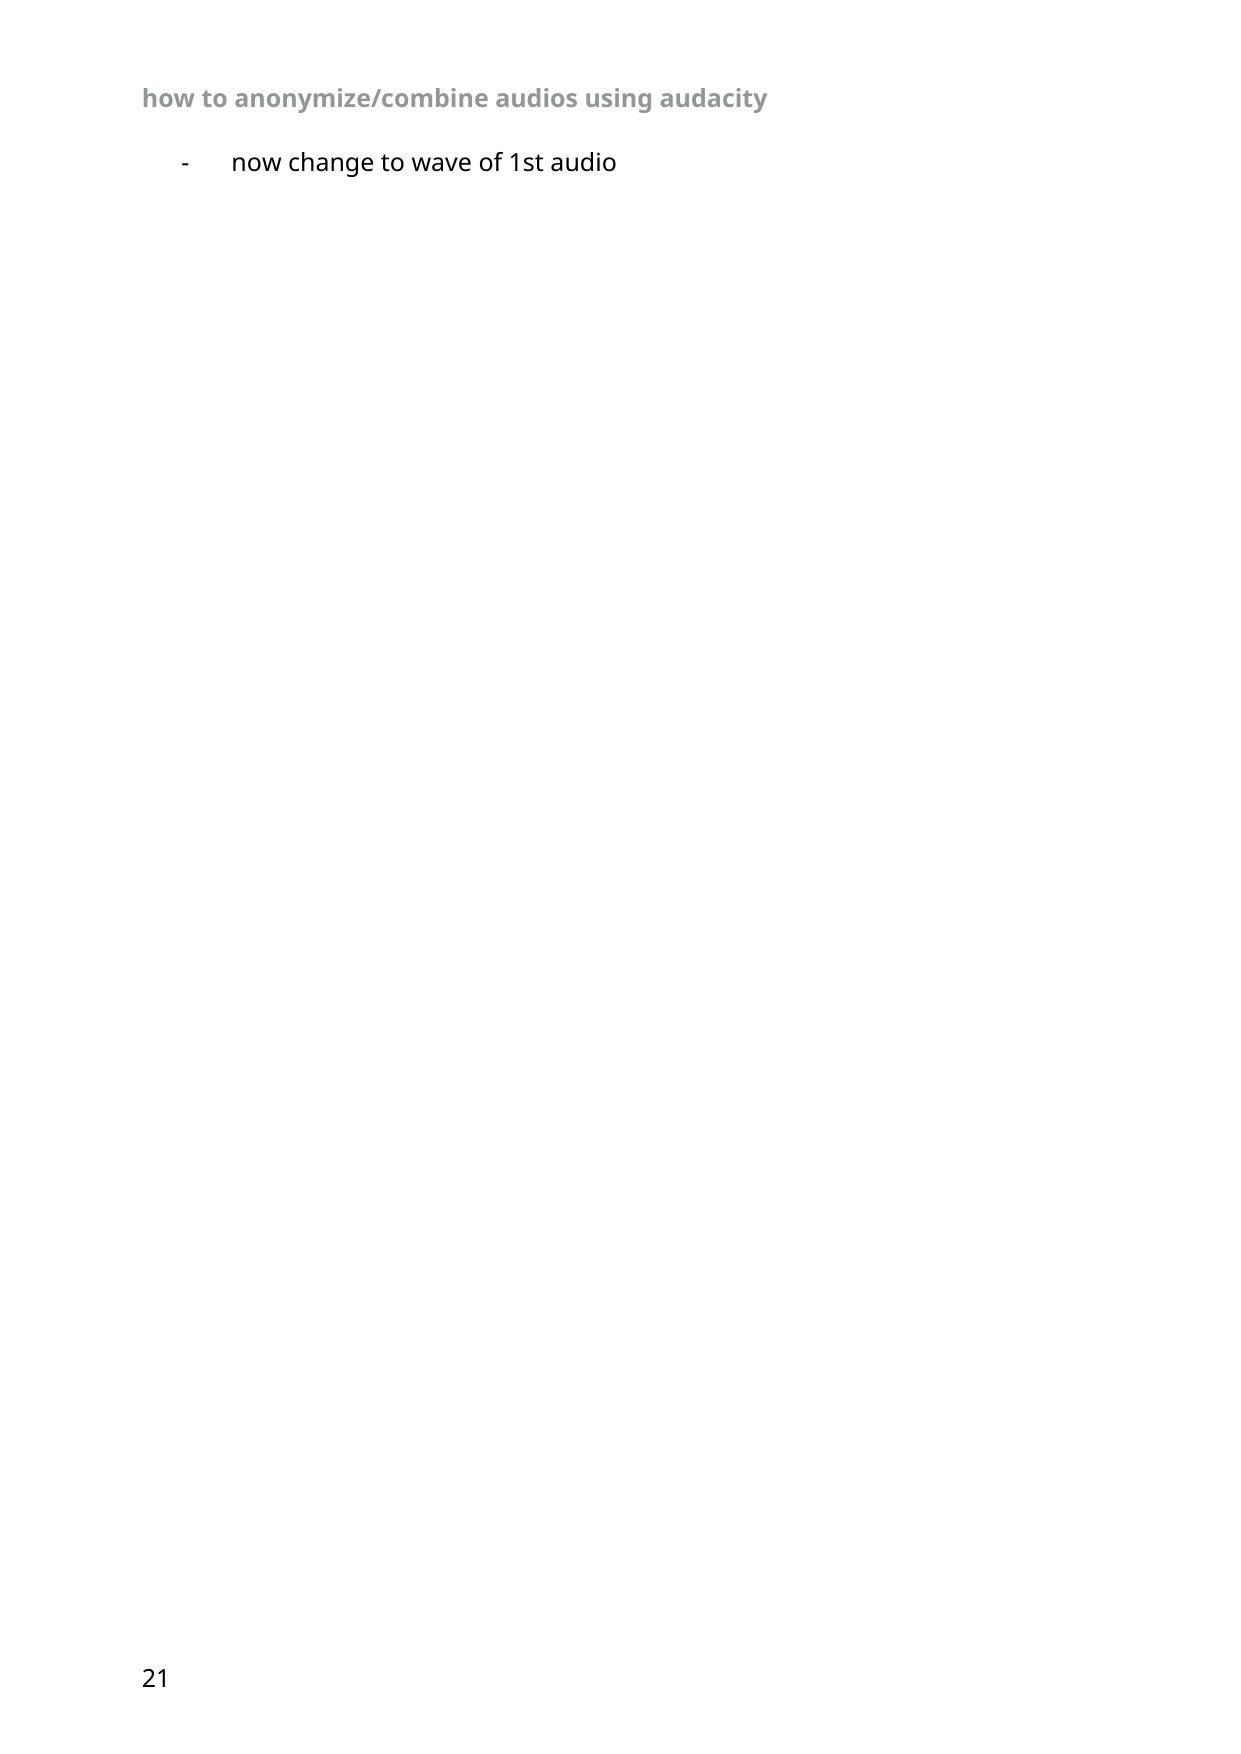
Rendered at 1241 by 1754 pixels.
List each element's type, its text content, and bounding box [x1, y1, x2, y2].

list now change to wave of 1st audio [181, 142, 1098, 179]
